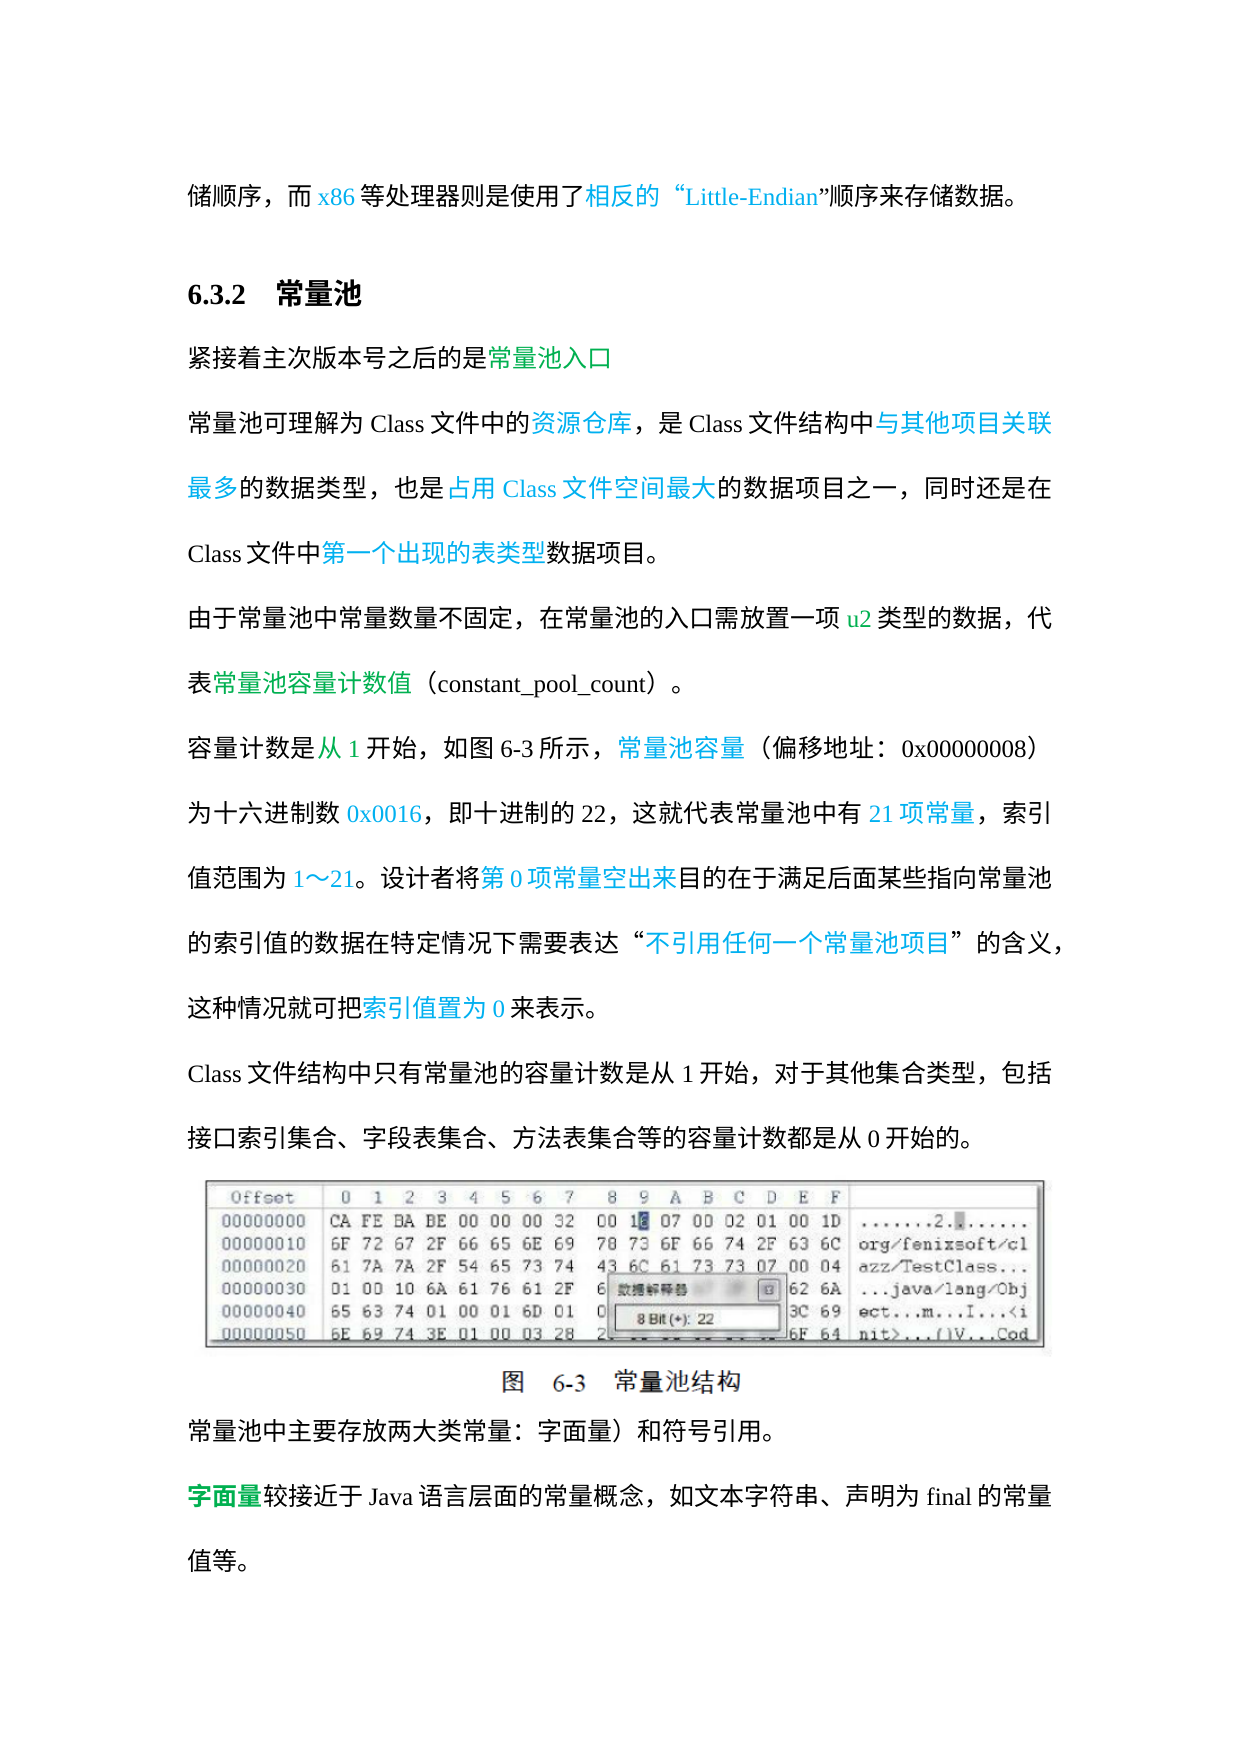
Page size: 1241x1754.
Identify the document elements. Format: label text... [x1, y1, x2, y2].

text Class文件结构中只有常量池的容量计数是从1开始，对于其他集合类型，包括接口索引集合、字段表集合、方法表集合等的容量计数都是从0开始的。 [187, 1039, 1053, 1169]
text 紧接着主次版本号之后的是常量池入口 [187, 324, 1053, 389]
text 常量池可理解为Class文件中的资源仓库，是Class文件结构中与其他项目关联最多的数据类型，也是占用Class文件空间最大的数据项目之一，同时还是在Class文件中第一个出现的表类型数据项目。 [187, 389, 1053, 584]
text 容量计数是从1开始，如图6-3所示，常量池容量（偏移地址：0x00000008）为十六进制数0x0016，即十进制的22，这就代表常量池中有21项常量，索引值范围为1～21。设计者将第0项常量空出来目的在于满足后面某些指向常量池的索引值的数据在特定情况下需要表达“不引用任何一个常量池项目”的含义，这种情况就可把索引值置为0来表示。 [187, 714, 1053, 1039]
text 6.3.2 常量池 [187, 259, 1053, 324]
text 字面量较接近于Java语言层面的常量概念，如文本字符串、声明为final的常量值等。 [187, 1462, 1053, 1592]
picture [187, 1169, 1053, 1395]
text 常量池中主要存放两大类常量：字面量）和符号引用。 [187, 1397, 1053, 1462]
text 由于常量池中常量数量不固定，在常量池的入口需放置一项u2类型的数据，代表常量池容量计数值（constant_pool_count）。 [187, 584, 1053, 714]
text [187, 162, 1053, 227]
